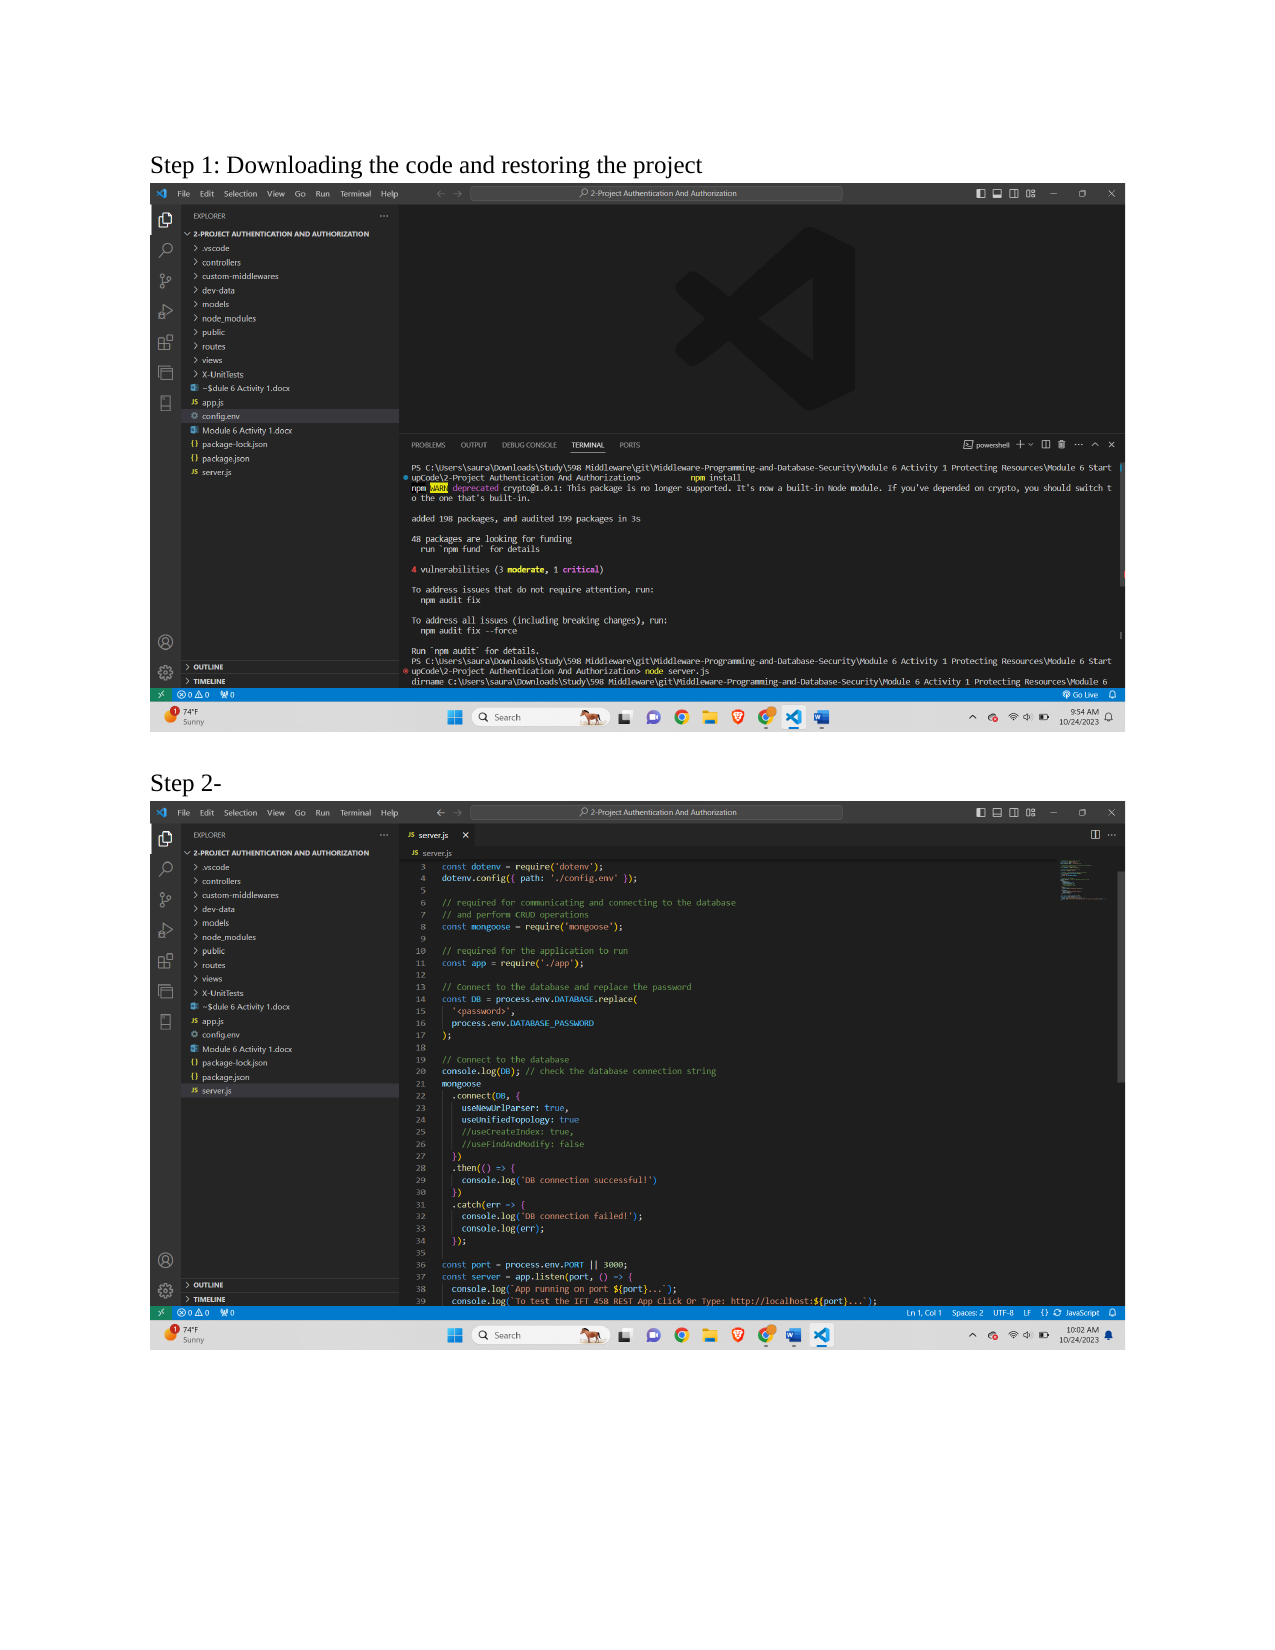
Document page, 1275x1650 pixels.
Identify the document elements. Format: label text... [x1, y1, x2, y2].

text Step 2- [150, 768, 1125, 797]
picture [150, 183, 1125, 732]
text Step 1: Downloading the code and restoring the project [150, 150, 1125, 179]
picture [150, 801, 1125, 1350]
